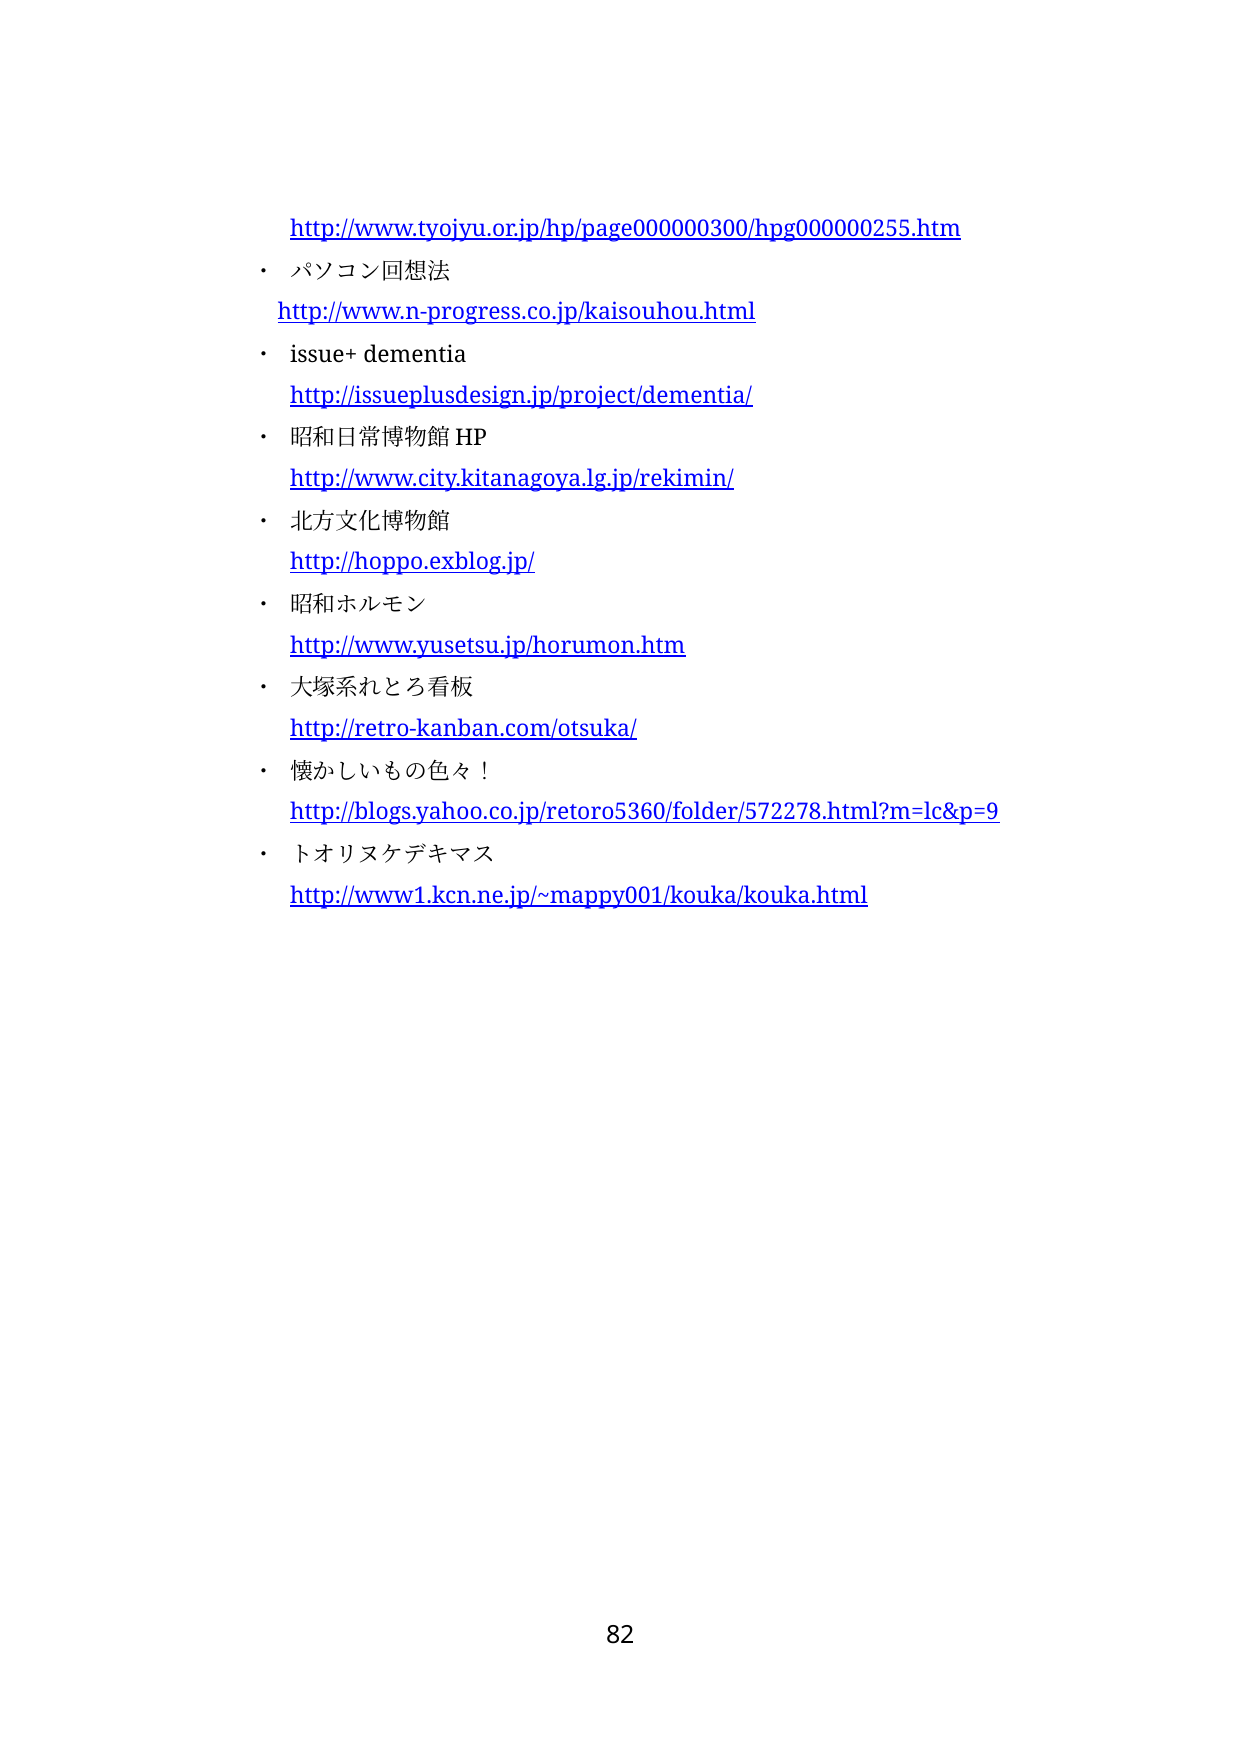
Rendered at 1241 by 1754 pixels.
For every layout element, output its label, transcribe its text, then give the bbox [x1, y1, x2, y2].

list 昭和ホルモン [252, 582, 1063, 623]
list 北方文化博物館 [252, 498, 1063, 540]
list http://www.n-progress.co.jp/kaisouhou.html [277, 290, 1063, 332]
list パソコン回想法 [252, 248, 1063, 290]
list http://blogs.yahoo.co.jp/retoro5360/folder/572278.html?m=lc&p=9 [290, 790, 1063, 832]
list issue+ dementia [252, 332, 1063, 373]
list 大塚系れとろ看板 [252, 665, 1063, 707]
list 昭和日常博物館HP [252, 415, 1063, 457]
list http://retro-kanban.com/otsuka/ [290, 707, 1063, 748]
list http://www1.kcn.ne.jp/~mappy001/kouka/kouka.html [290, 873, 1063, 915]
list http://issueplusdesign.jp/project/dementia/ [290, 373, 1063, 415]
list http://www.tyojyu.or.jp/hp/page000000300/hpg000000255.htm [290, 207, 1063, 248]
list http://www.yusetsu.jp/horumon.htm [290, 623, 1063, 665]
list http://www.city.kitanagoya.lg.jp/rekimin/ [290, 457, 1063, 498]
list 懐かしいもの色々！ [252, 748, 1063, 790]
list http://hoppo.exblog.jp/ [290, 540, 1063, 582]
list トオリヌケデキマス [252, 832, 1063, 873]
